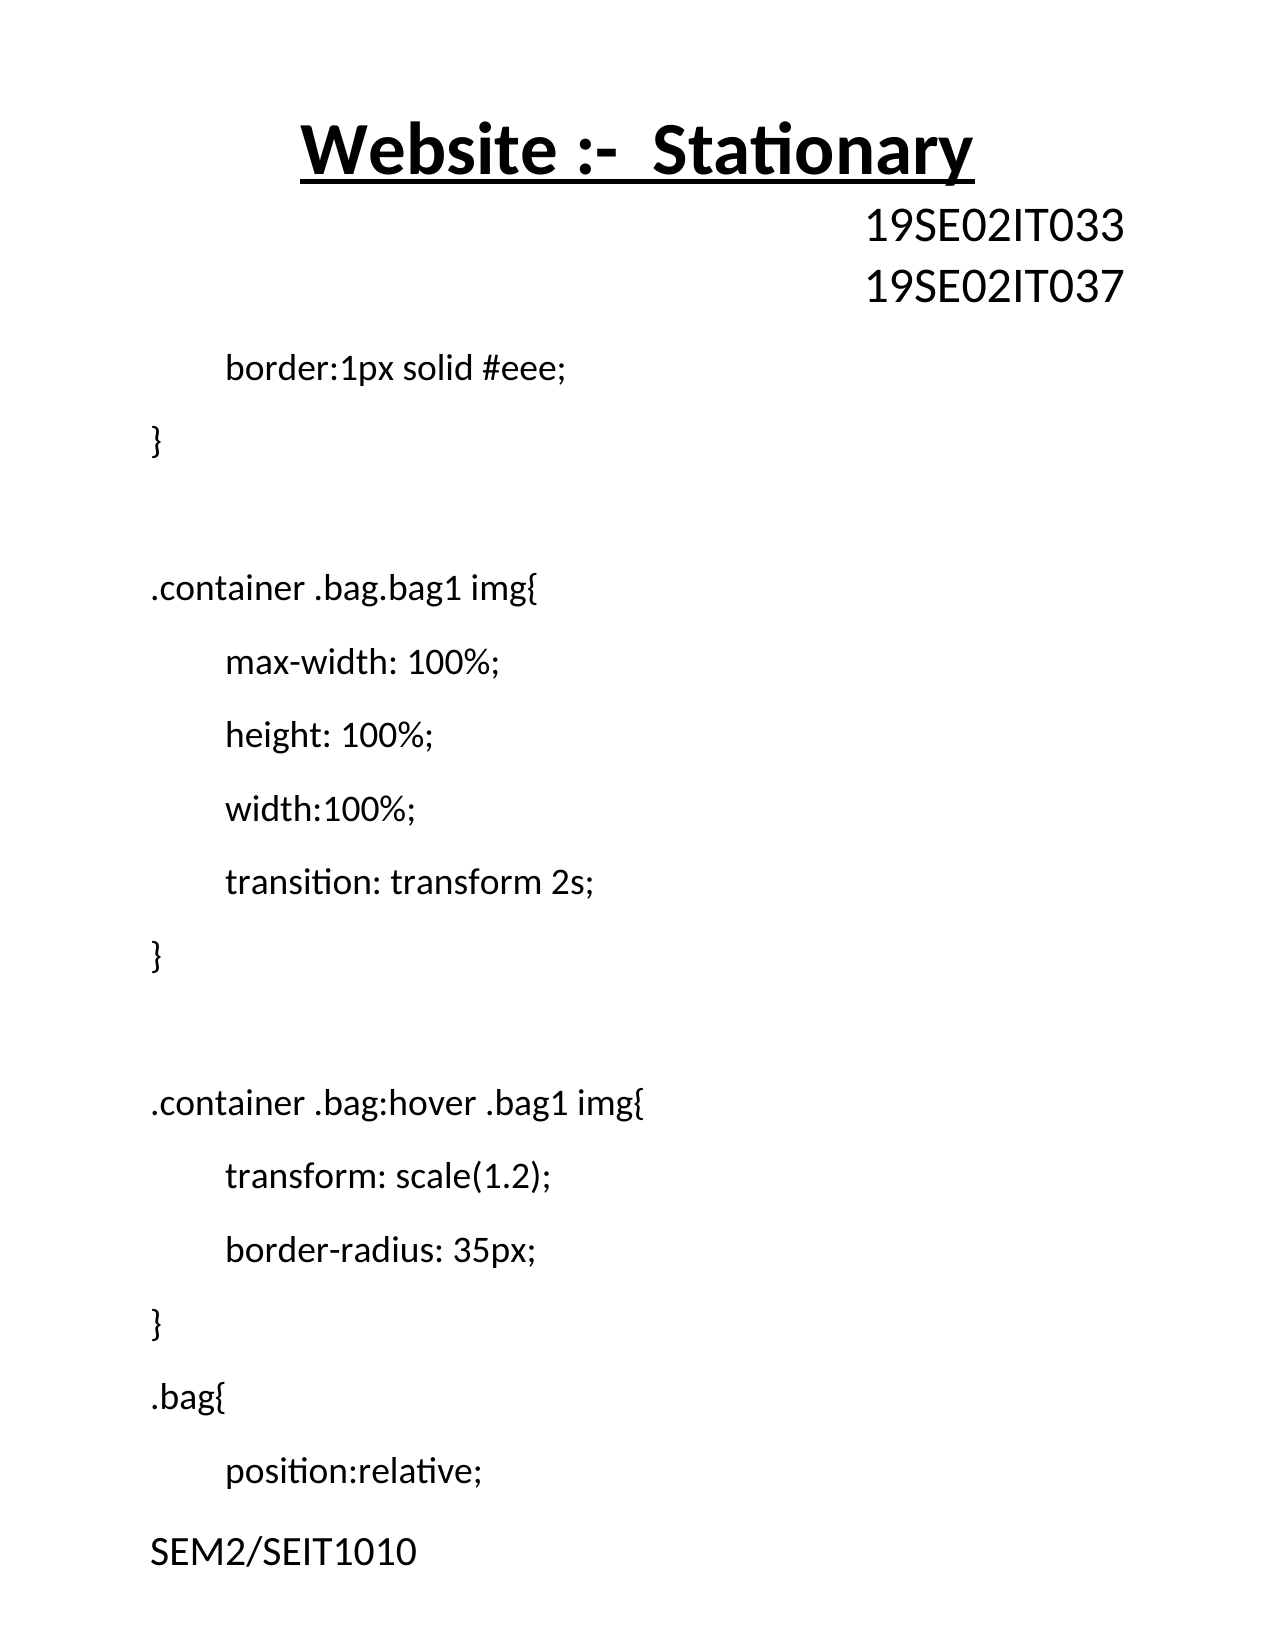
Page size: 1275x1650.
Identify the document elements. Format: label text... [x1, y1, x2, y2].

text } [150, 417, 1125, 463]
text transition: transform 2s; [150, 858, 1125, 904]
text height: 100%; [150, 711, 1125, 757]
text } [150, 1299, 1125, 1345]
text max-width: 100%; [150, 638, 1125, 683]
text position:relative; [150, 1447, 1125, 1492]
text .container .bag.bag1 img{ [150, 564, 1125, 610]
text } [150, 932, 1125, 978]
text width:100%; [150, 785, 1125, 831]
text transform: scale(1.2); [150, 1152, 1125, 1198]
text border:1px solid #eee; [150, 343, 1125, 389]
text .container .bag:hover .bag1 img{ [150, 1079, 1125, 1125]
text border-radius: 35px; [150, 1226, 1125, 1272]
text .bag{ [150, 1373, 1125, 1419]
